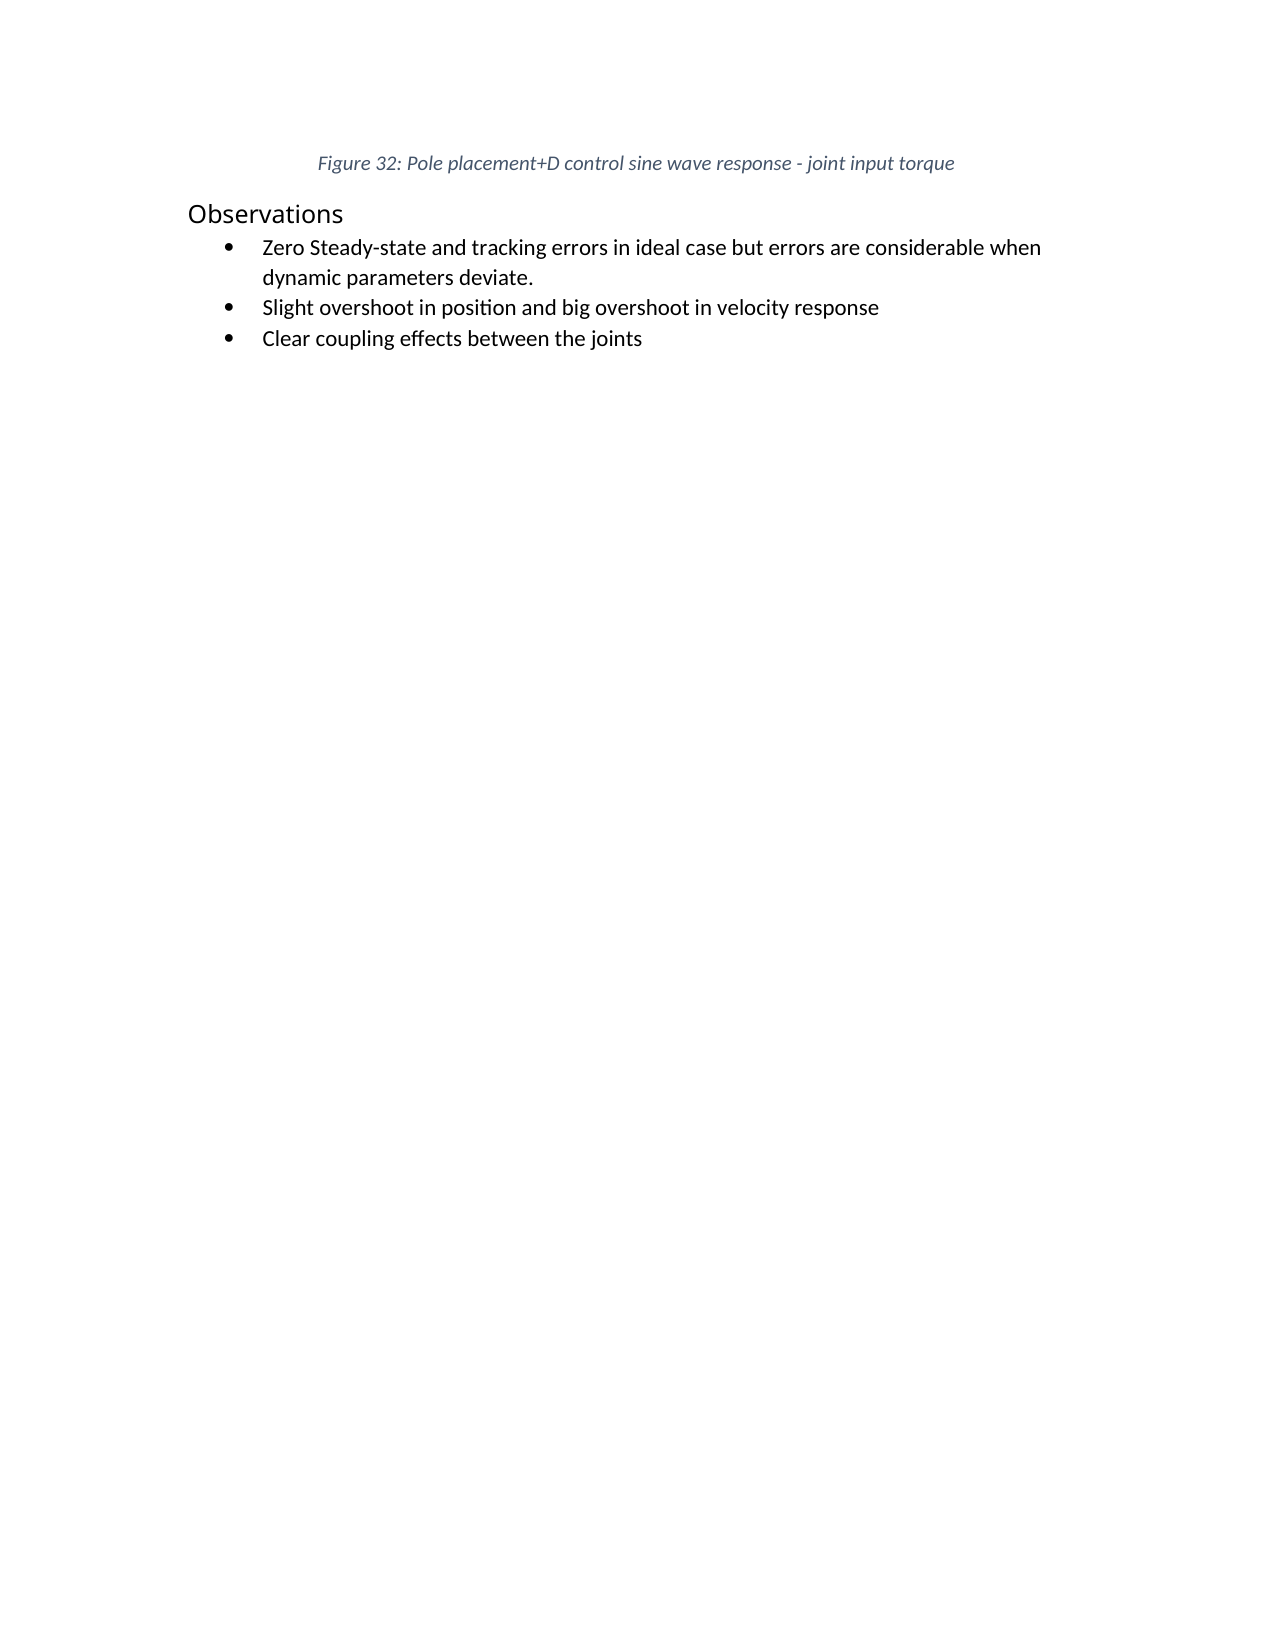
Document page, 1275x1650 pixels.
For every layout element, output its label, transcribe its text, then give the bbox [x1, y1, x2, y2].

list Slight overshoot in position and big overshoot in velocity response [225, 293, 1087, 321]
subtitle Observations [187, 196, 1087, 230]
list Clear coupling effects between the joints [225, 324, 1087, 352]
text Figure 32: Pole placement+D control sine wave response - joint input torque [187, 150, 1087, 175]
list Zero Steady-state and tracking errors in ideal case but errors are considerable when dynamic parameters deviate. [225, 233, 1087, 291]
